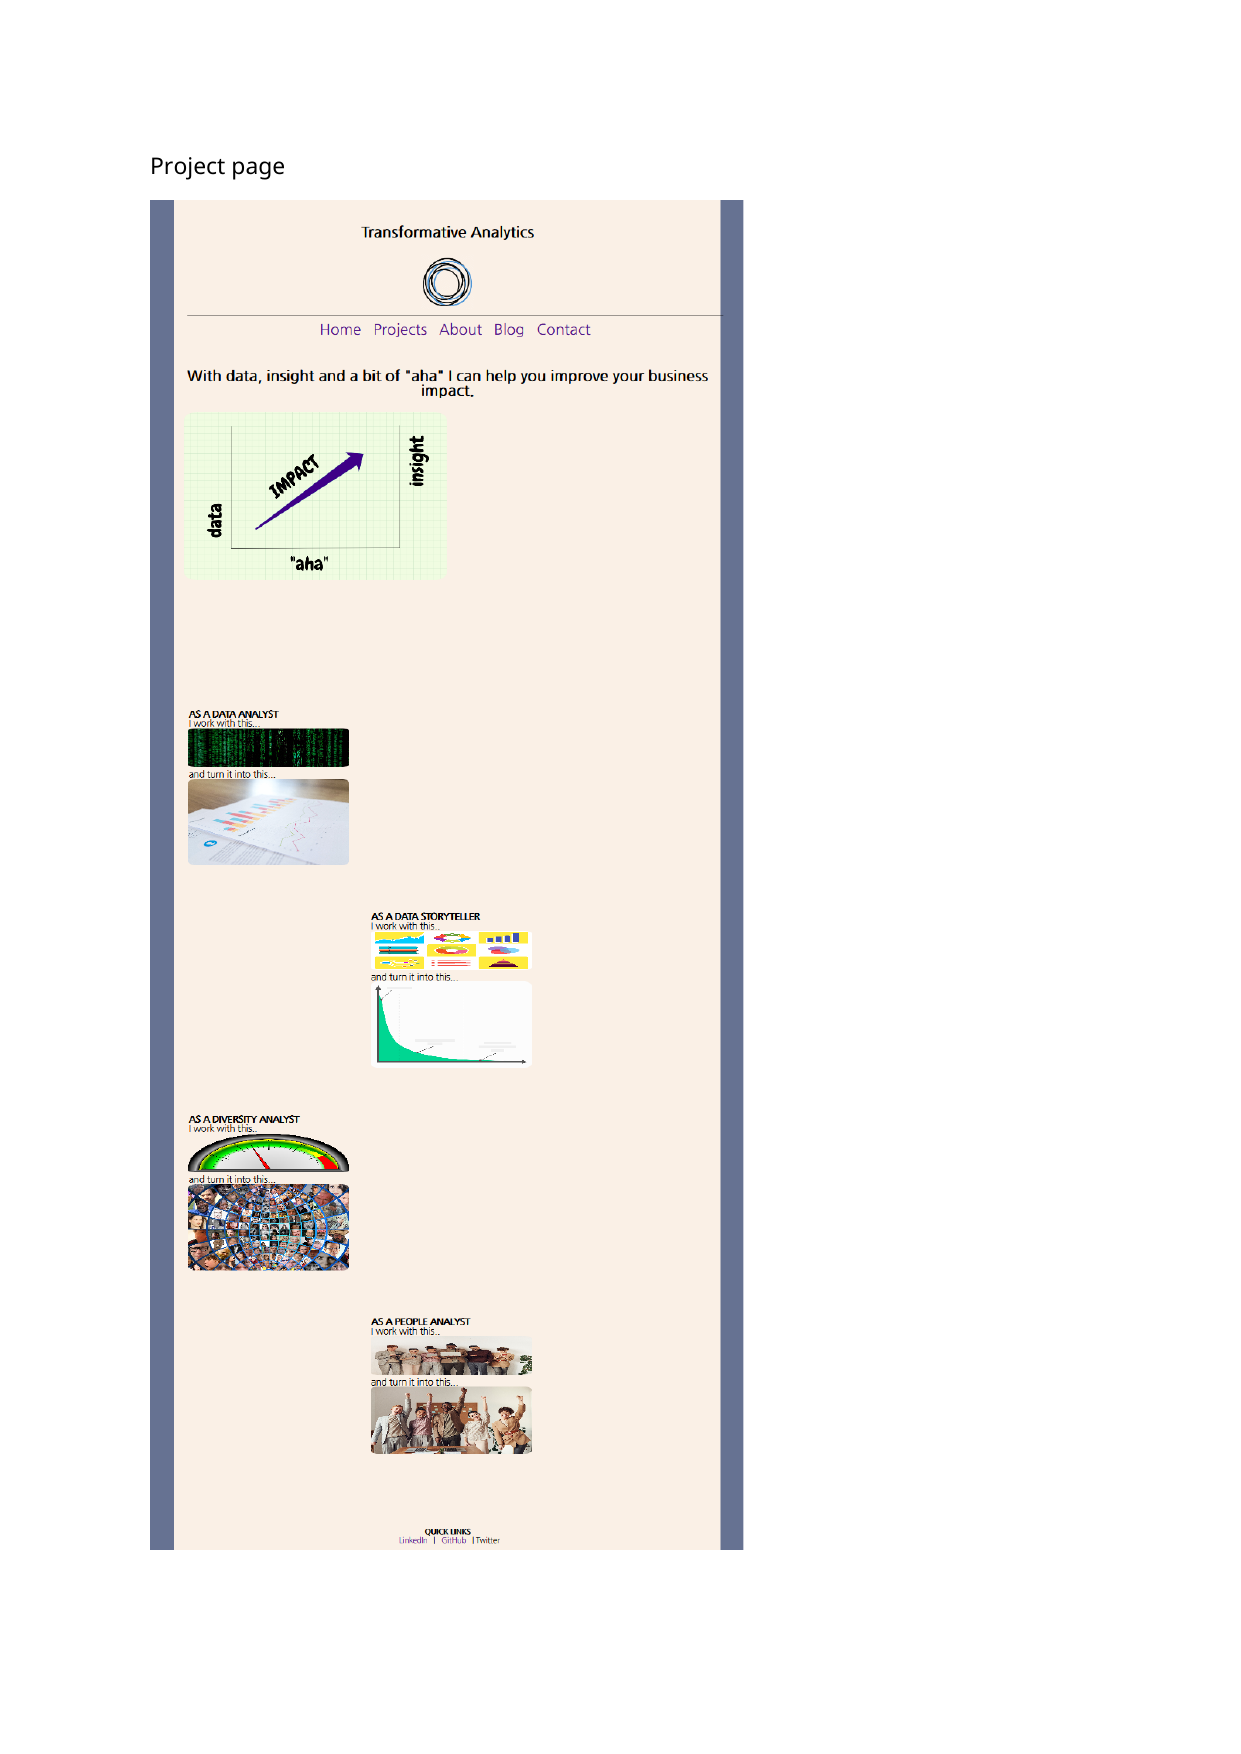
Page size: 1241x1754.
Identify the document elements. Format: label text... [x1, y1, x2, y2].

text Project page [150, 150, 1090, 181]
picture [150, 200, 744, 1550]
